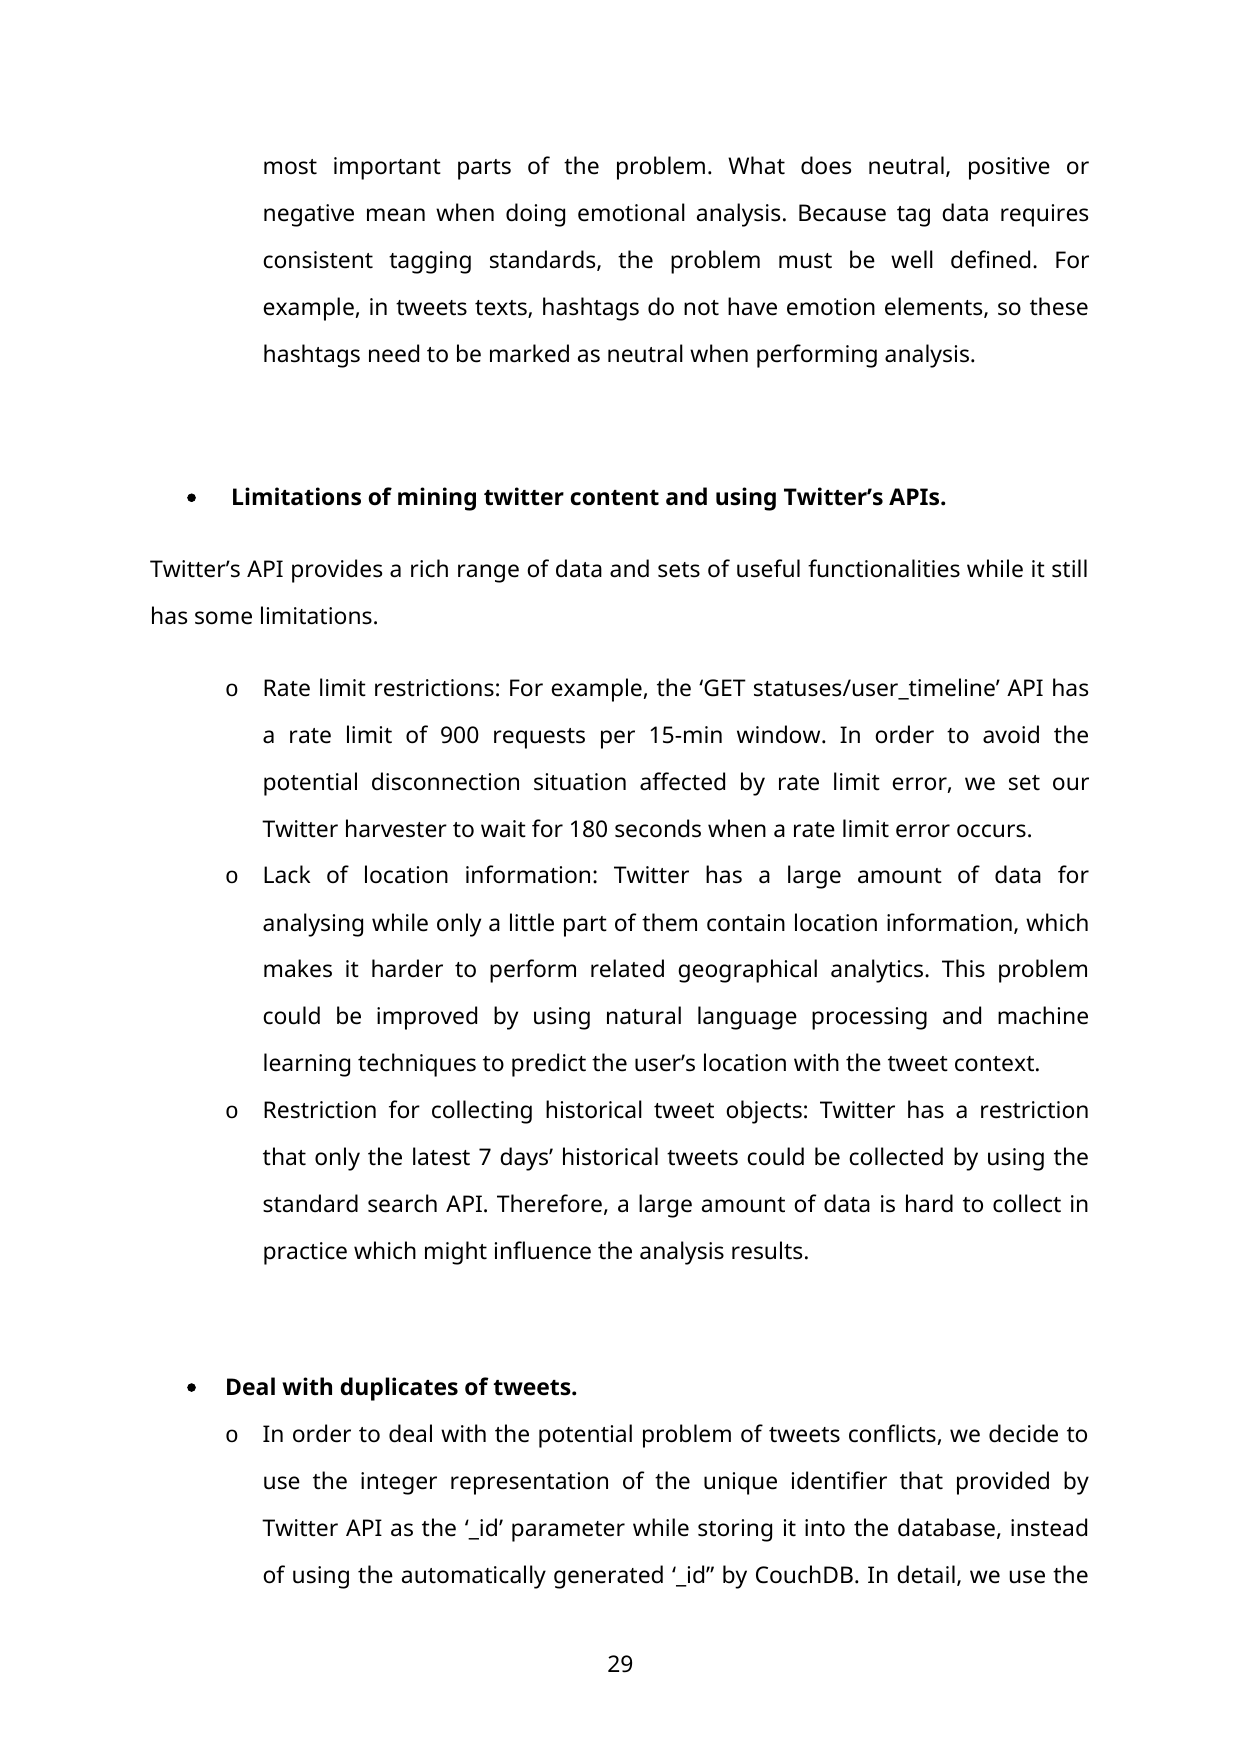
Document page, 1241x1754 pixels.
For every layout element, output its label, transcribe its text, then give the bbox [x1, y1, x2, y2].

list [225, 1418, 1090, 1590]
list Limitations of mining twitter content and using Twitter’s APIs. [187, 481, 1090, 512]
text Twitter’s API provides a rich range of data and sets of useful functionalities while it still has some limitations. [150, 553, 1090, 631]
list Rate limit restrictions: For example, the ‘GET statuses/user_timeline’ API has a rate limit of 900 requests per 15-min window. In order to avoid the potential disconnection situation affected by rate limit error, we set our Twitter harvester to wait for 180 seconds when a rate limit error occurs. [225, 672, 1090, 844]
list Lack of location information: Twitter has a large amount of data for analysing while only a little part of them contain location information, which makes it harder to perform related geographical analytics. This problem could be improved by using natural language processing and machine learning techniques to predict the user’s location with the tweet context. [225, 859, 1090, 1078]
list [225, 150, 1090, 369]
list Deal with duplicates of tweets. [187, 1371, 1090, 1402]
list Restriction for collecting historical tweet objects: Twitter has a restriction that only the latest 7 days’ historical tweets could be collected by using the standard search API. Therefore, a large amount of data is hard to collect in practice which might influence the analysis results. [225, 1094, 1090, 1266]
